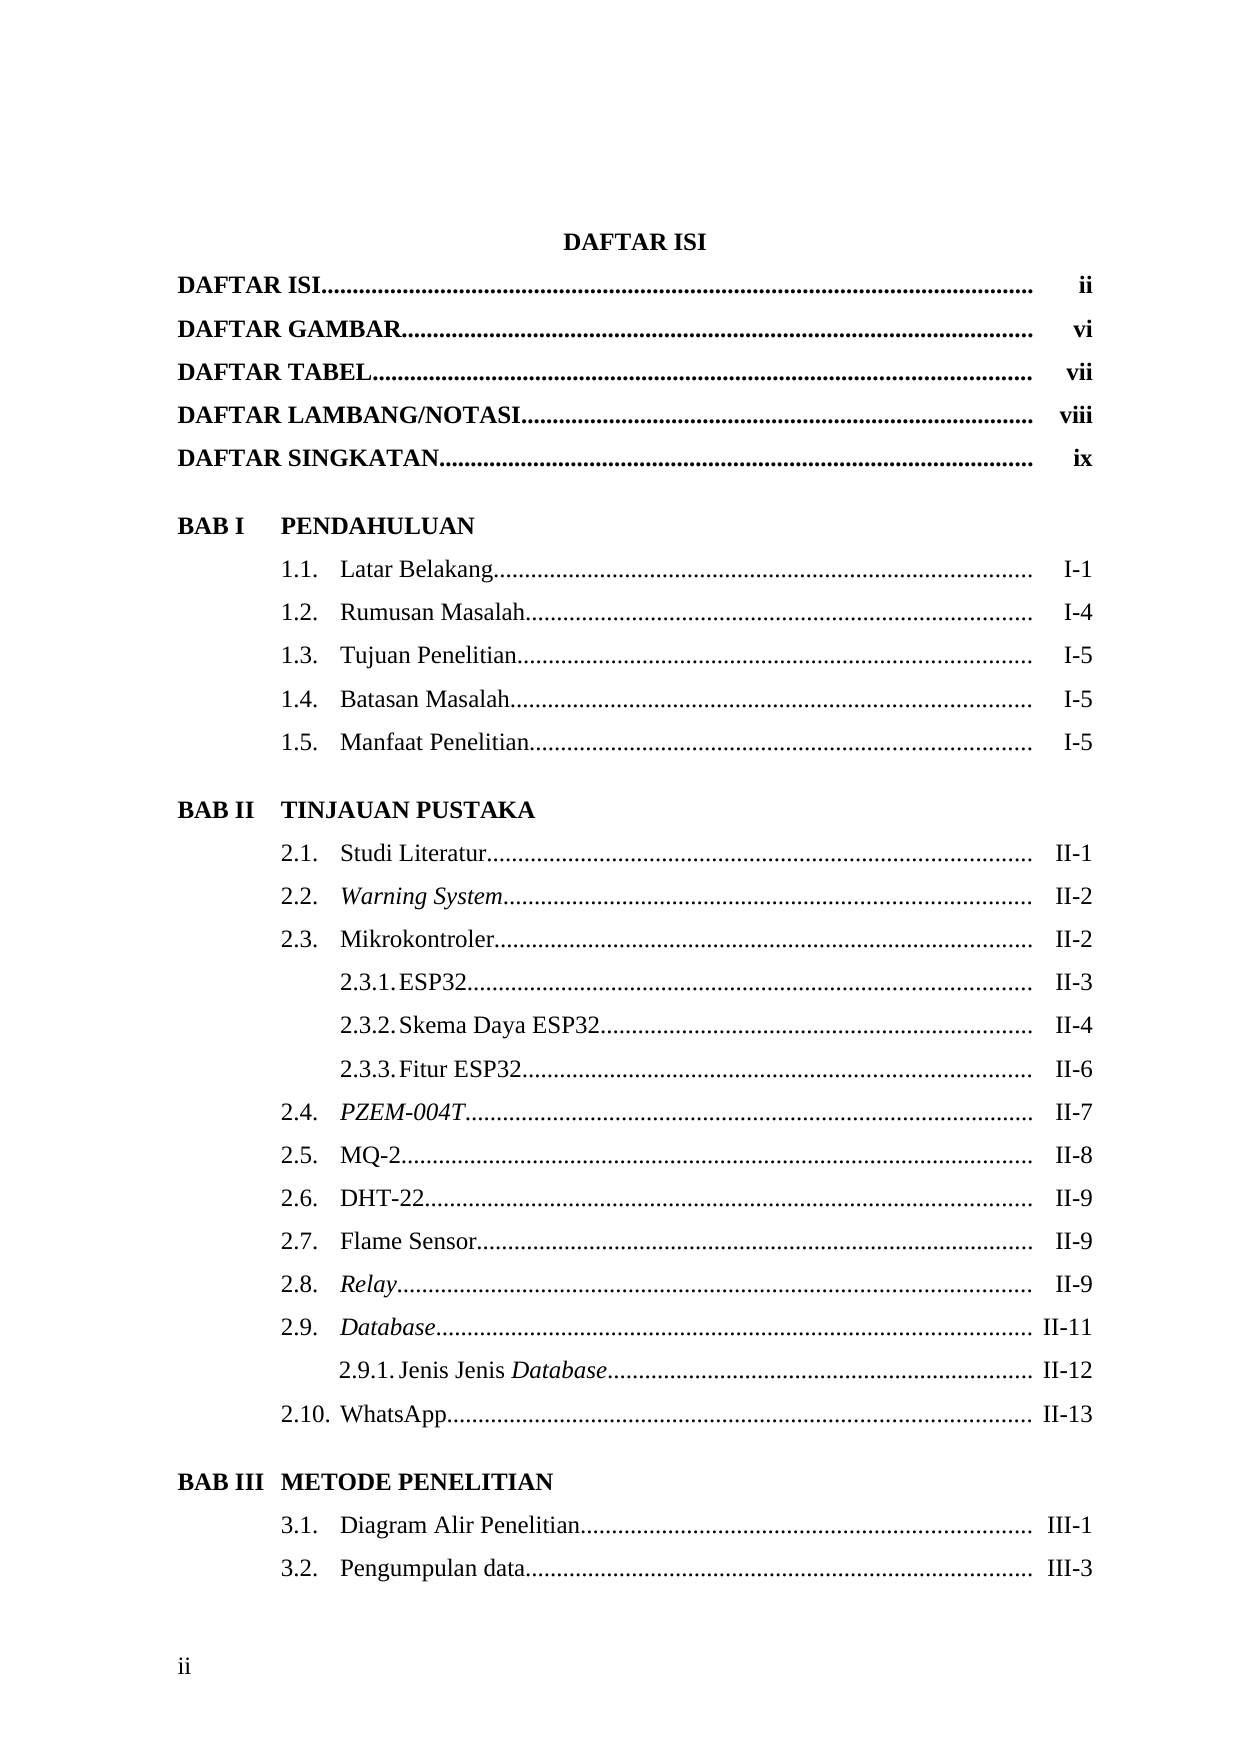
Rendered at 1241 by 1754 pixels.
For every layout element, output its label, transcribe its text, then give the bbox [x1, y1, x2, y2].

text DAFTAR LAMBANG/NOTASI viii [177, 400, 1092, 429]
list Flame Sensor II-9 [281, 1226, 1092, 1255]
text DAFTAR TABEL vii [177, 357, 1092, 386]
list Relay II-9 [281, 1269, 1092, 1298]
list Manfaat Penelitian I-5 [281, 727, 1092, 756]
list MQ-2 II-8 [281, 1140, 1092, 1169]
list Rumusan Masalah I-4 [281, 597, 1092, 626]
list Warning System II-2 [281, 881, 1092, 910]
text BAB I PENDAHULUAN [177, 511, 1092, 540]
text DAFTAR ISI [177, 227, 1092, 256]
list Tujuan Penelitian I-5 [281, 641, 1092, 669]
list Jenis Jenis Database II-12 [338, 1356, 1092, 1384]
list DHT-22 II-9 [281, 1183, 1092, 1212]
list Database II-11 [281, 1312, 1092, 1341]
list PZEM-004T II-7 [281, 1097, 1092, 1126]
list Diagram Alir Penelitian III-1 [281, 1510, 1092, 1539]
list Pengumpulan data III-3 [281, 1553, 1092, 1582]
list Latar Belakang I-1 [281, 554, 1092, 583]
text DAFTAR SINGKATAN ix [177, 443, 1092, 472]
list ESP32 II-3 [340, 967, 1092, 996]
list Studi Literatur II-1 [281, 838, 1092, 867]
text BAB II TINJAUAN PUSTAKA [177, 795, 1092, 824]
text DAFTAR GAMBAR vi [177, 314, 1092, 342]
list WhatsApp II-13 [281, 1399, 1092, 1427]
text BAB III METODE PENELITIAN [177, 1467, 1092, 1496]
list Batasan Masalah I-5 [281, 684, 1092, 712]
list Fitur ESP32 II-6 [340, 1054, 1092, 1082]
list Skema Daya ESP32 II-4 [340, 1011, 1092, 1039]
text DAFTAR ISI ii [177, 271, 1092, 299]
list Mikrokontroler II-2 [281, 924, 1092, 953]
